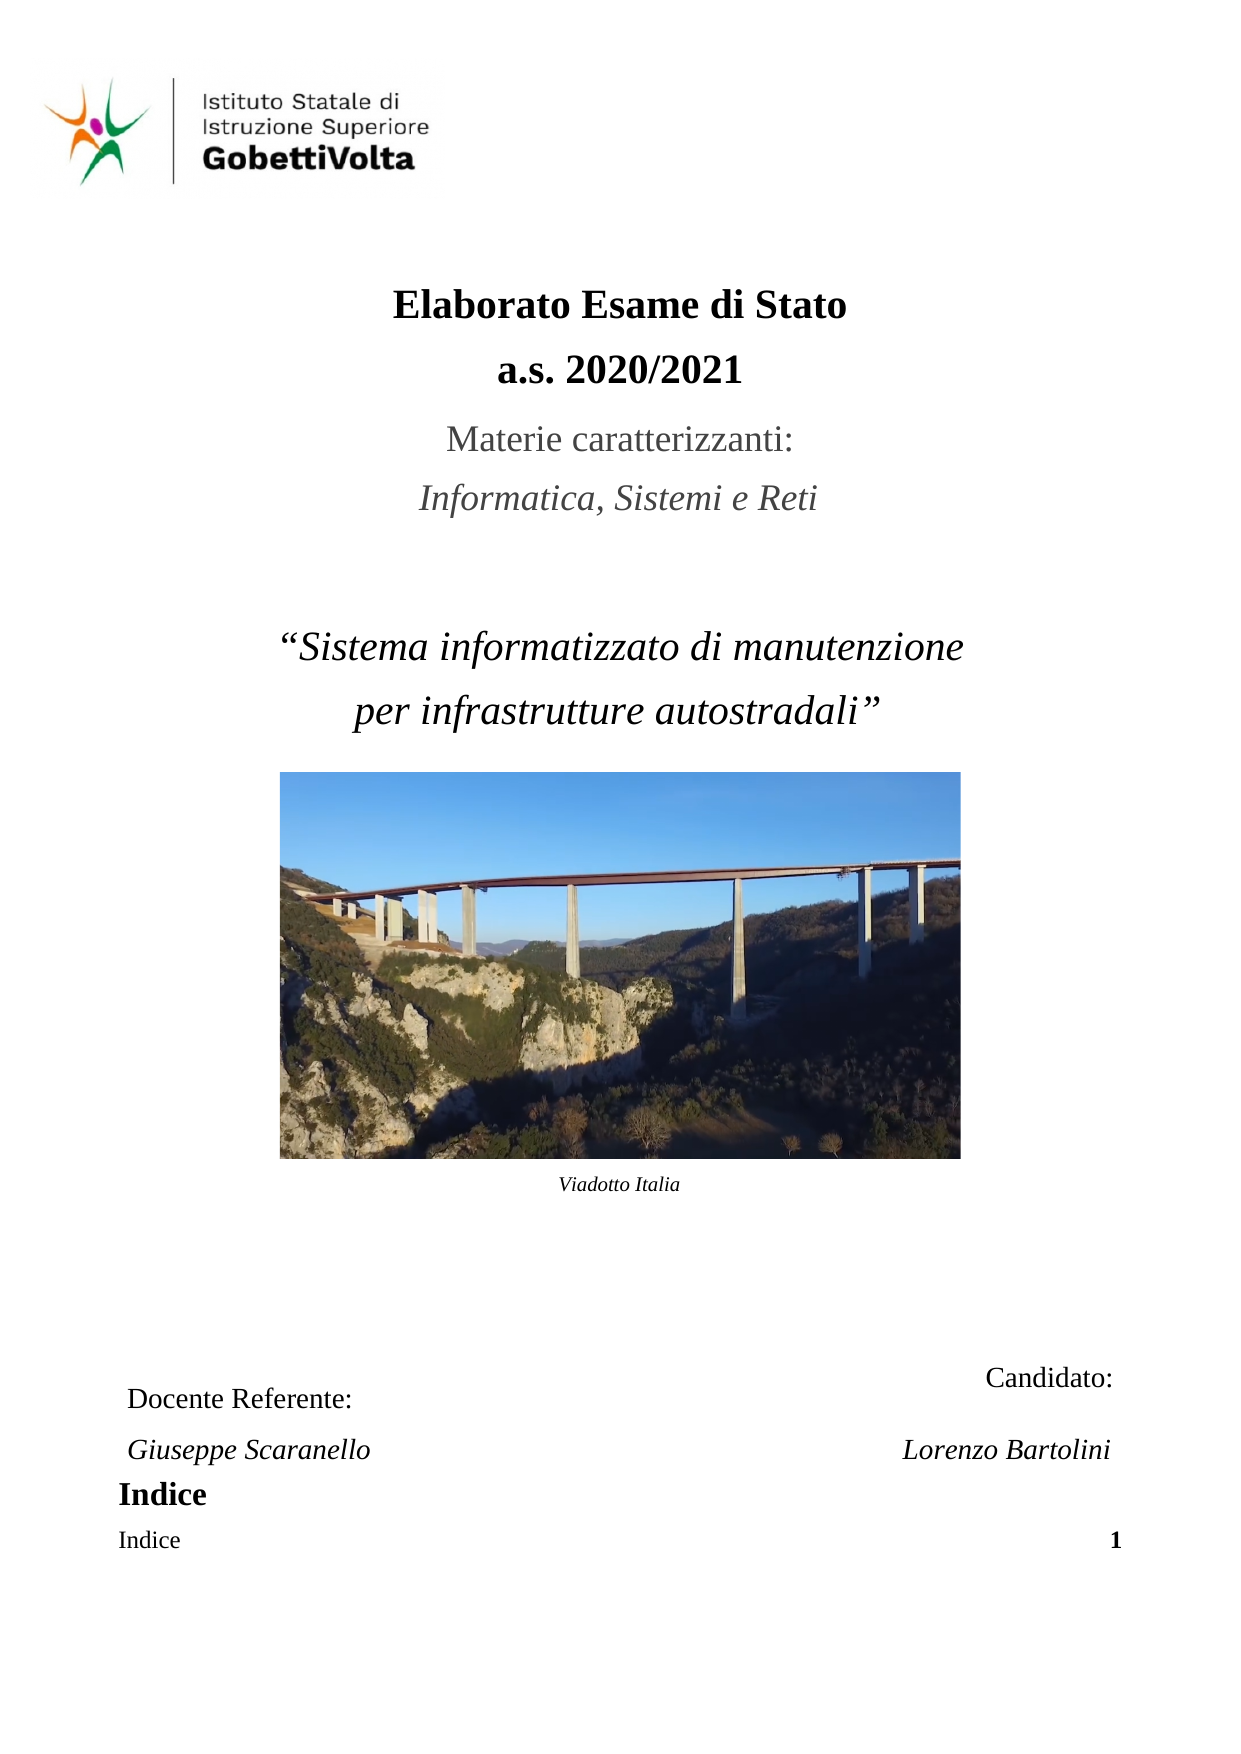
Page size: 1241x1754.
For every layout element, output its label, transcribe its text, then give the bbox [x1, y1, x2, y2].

picture [29, 58, 445, 199]
table_header Candidato: [698, 1352, 1122, 1424]
subtitle per infrastrutture autostradali” [118, 686, 1122, 733]
subtitle “Sistema informatizzato di manutenzione [118, 621, 1122, 669]
title Elaborato Esame di Stato [118, 279, 1122, 327]
table_header Docente Referente: [119, 1352, 698, 1424]
text Viadotto Italia [118, 1172, 1122, 1196]
subtitle Indice [118, 1474, 1122, 1512]
table_cell Lorenzo Bartolini [698, 1424, 1122, 1474]
title a.s. 2020/2021 [118, 344, 1122, 392]
subtitle Informatica, Sistemi e Reti [118, 476, 1122, 519]
picture [279, 772, 961, 1159]
table_cell Giuseppe Scaranello [119, 1424, 698, 1474]
subtitle Materie caratterizzanti: [118, 416, 1122, 459]
